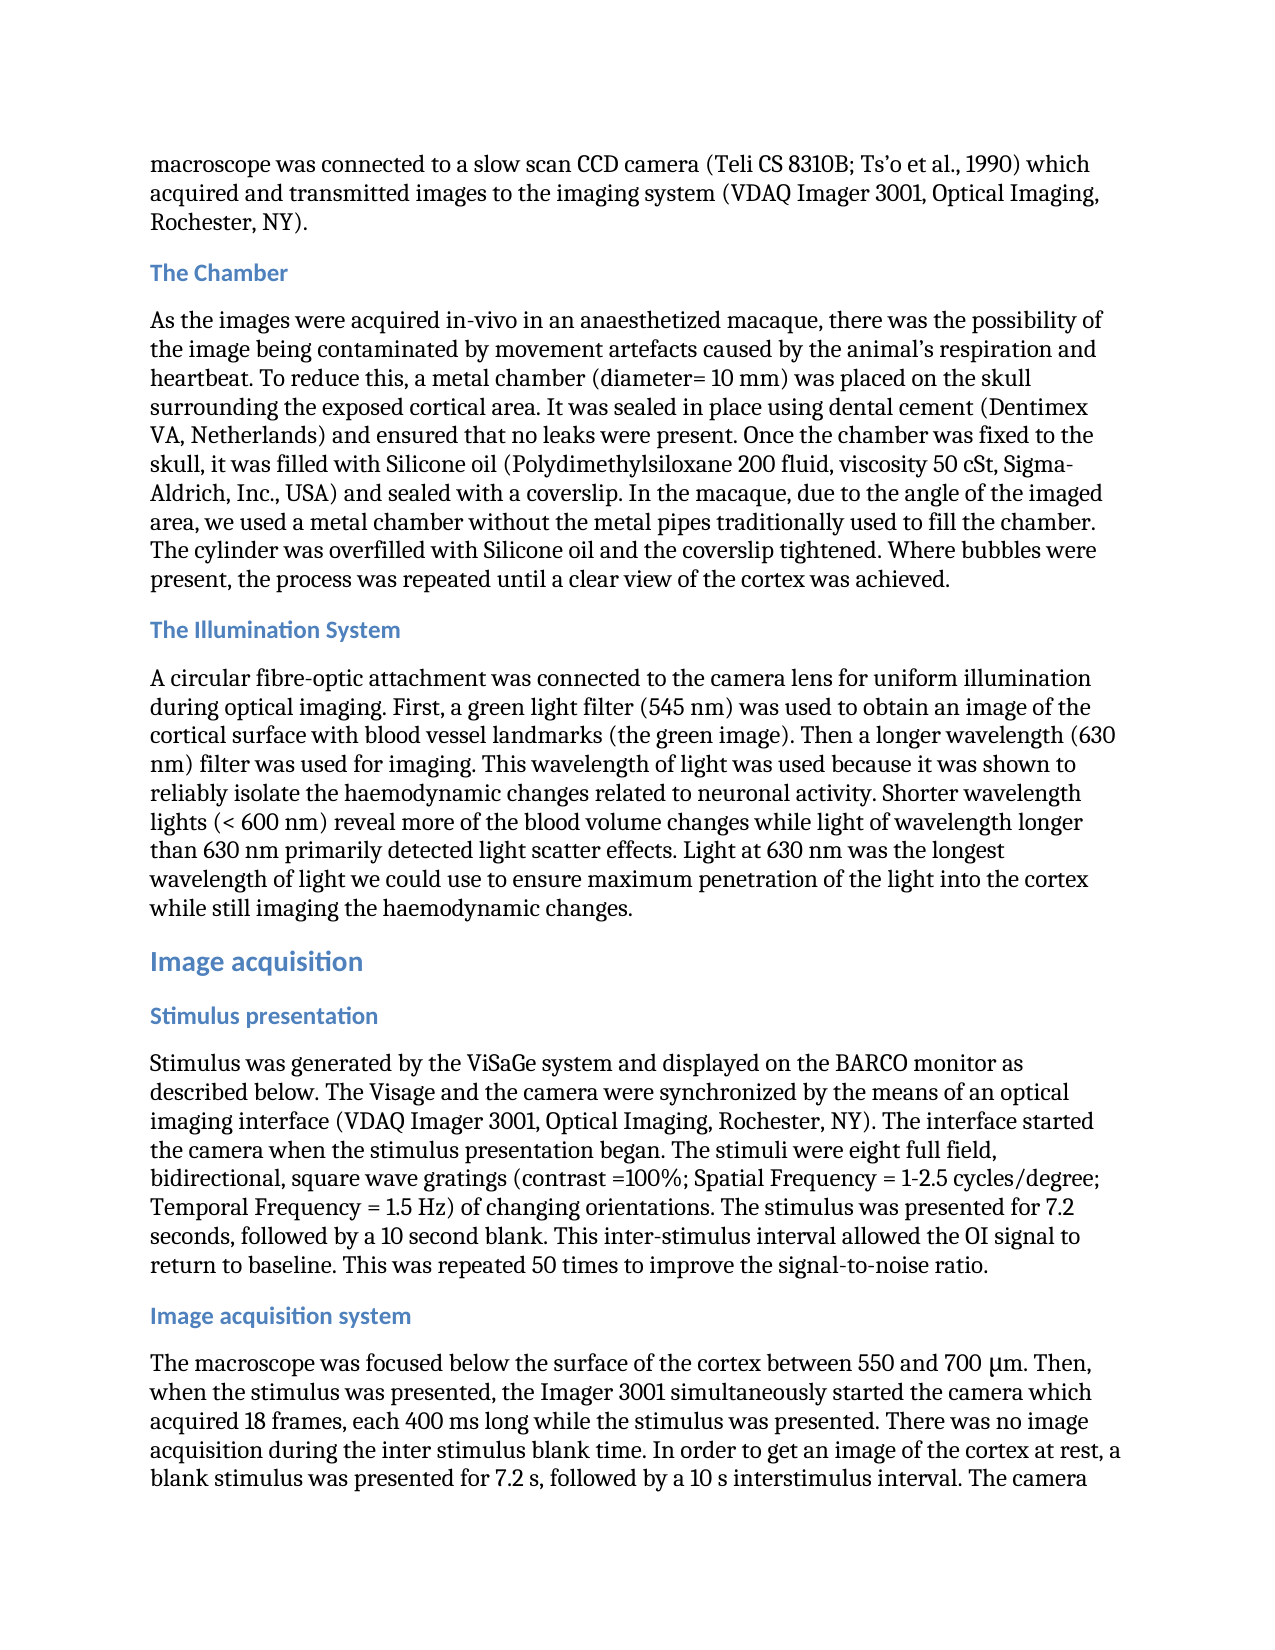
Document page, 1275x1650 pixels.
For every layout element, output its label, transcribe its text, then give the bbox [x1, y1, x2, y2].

subtitle Image acquisition system [150, 1300, 1125, 1331]
subtitle The Illumination System [150, 615, 1125, 645]
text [150, 1349, 1125, 1493]
subtitle The Chamber [150, 257, 1125, 288]
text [150, 150, 1125, 236]
text Stimulus was generated by the ViSaGe system and displayed on the BARCO monitor as described below. The Visage and the camera were synchronized by the means of an optical imaging interface (VDAQ Imager 3001, Optical Imaging, Rochester, NY). The interface started the camera when the stimulus presentation began. The stimuli were eight full field, bidirectional, square wave gratings (contrast =100%; Spatial Frequency = 1-2.5 cycles/degree; Temporal Frequency = 1.5 Hz) of changing orientations. The stimulus was presented for 7.2 seconds, followed by a 10 second blank. This inter-stimulus interval allowed the OI signal to return to baseline. This was repeated 50 times to improve the signal-to-noise ratio. [150, 1049, 1125, 1279]
text A circular fibre-optic attachment was connected to the camera lens for uniform illumination during optical imaging. First, a green light filter (545 nm) was used to obtain an image of the cortical surface with blood vessel landmarks (the green image). Then a longer wavelength (630 nm) filter was used for imaging. This wavelength of light was used because it was shown to reliably isolate the haemodynamic changes related to neuronal activity. Shorter wavelength lights (< 600 nm) reveal more of the blood volume changes while light of wavelength longer than 630 nm primarily detected light scatter effects. Light at 630 nm was the longest wavelength of light we could use to ensure maximum penetration of the light into the cortex while still imaging the haemodynamic changes. [150, 664, 1125, 923]
subtitle Stimulus presentation [150, 1000, 1125, 1031]
subtitle Image acquisition [150, 943, 1125, 979]
text As the images were acquired in-vivo in an anaesthetized macaque, there was the possibility of the image being contaminated by movement artefacts caused by the animal’s respiration and heartbeat. To reduce this, a metal chamber (diameter= 10 mm) was placed on the skull surrounding the exposed cortical area. It was sealed in place using dental cement (Dentimex VA, Netherlands) and ensured that no leaks were present. Once the chamber was fixed to the skull, it was filled with Silicone oil (Polydimethylsiloxane 200 fluid, viscosity 50 cSt, Sigma-Aldrich, Inc., USA) and sealed with a coverslip. In the macaque, due to the angle of the imaged area, we used a metal chamber without the metal pipes traditionally used to fill the chamber. The cylinder was overfilled with Silicone oil and the coverslip tightened. Where bubbles were present, the process was repeated until a clear view of the cortex was achieved. [150, 306, 1125, 594]
